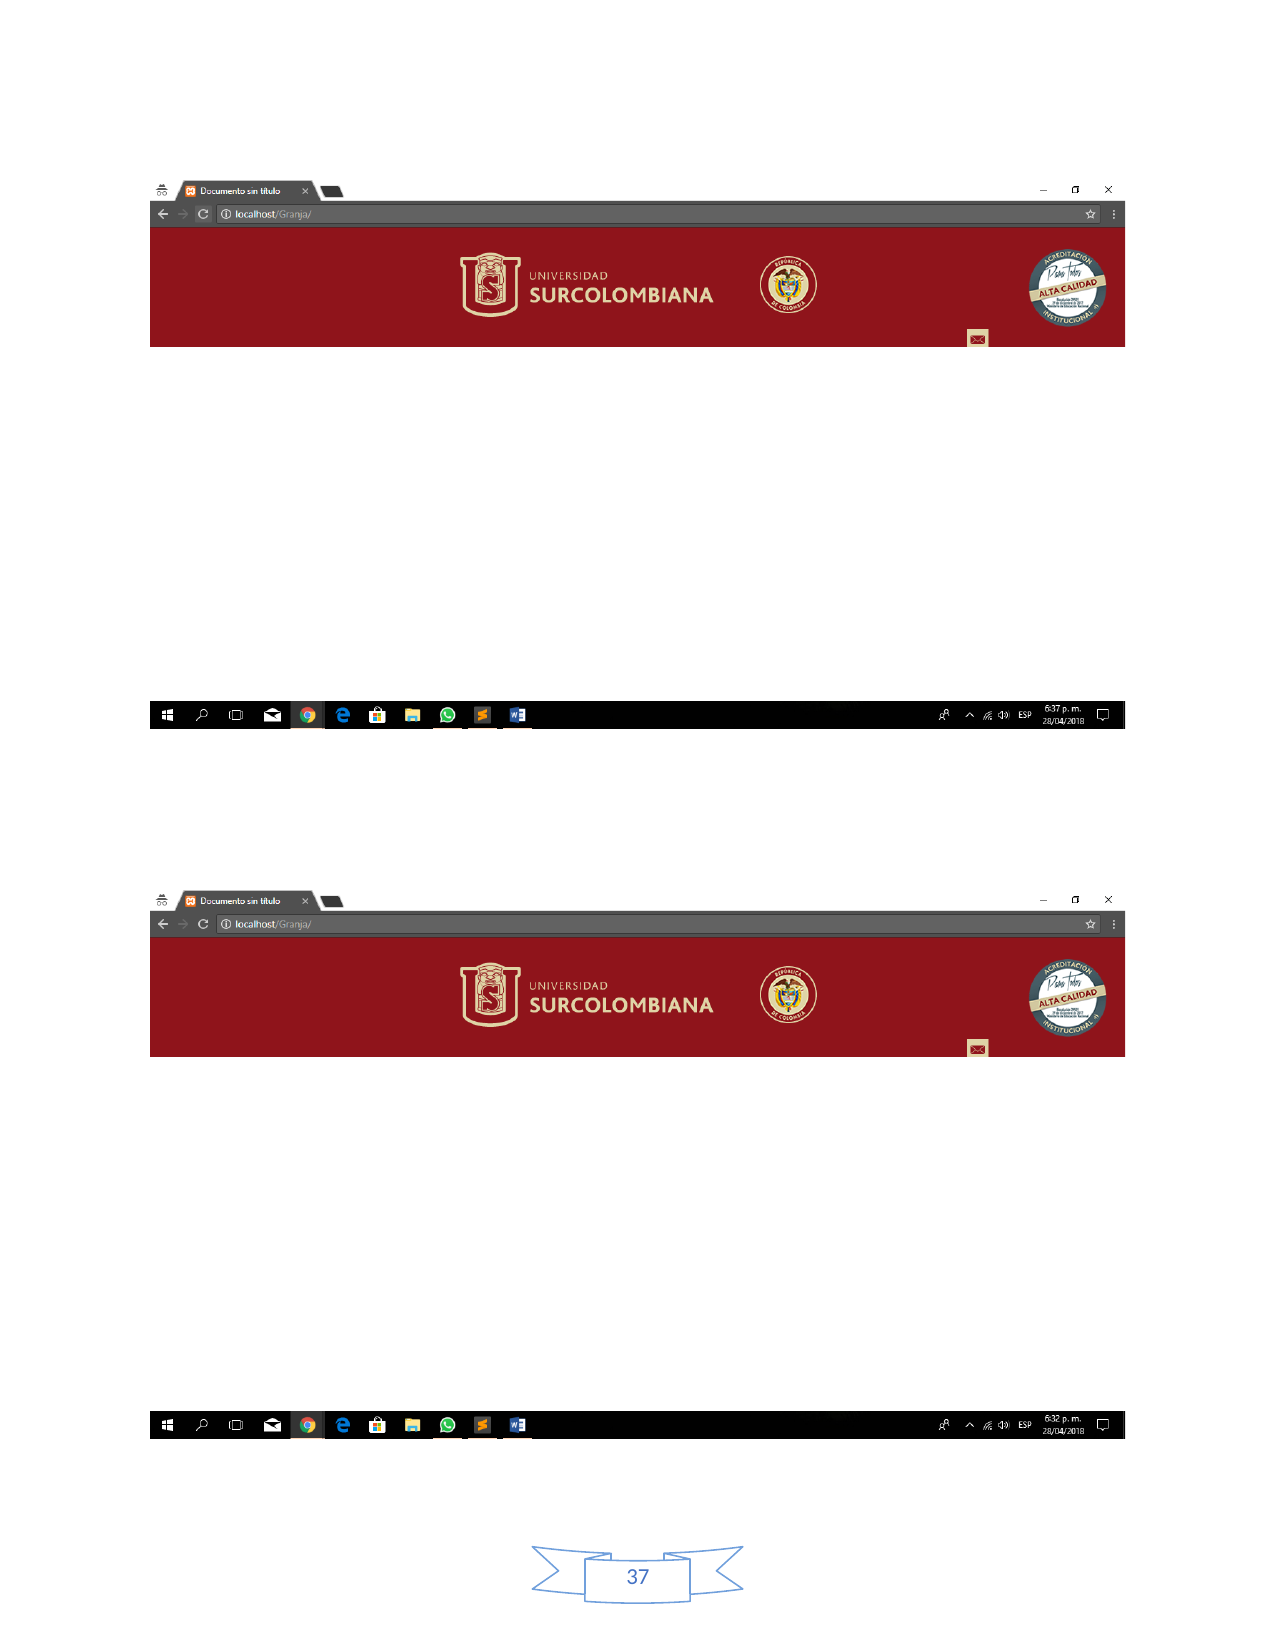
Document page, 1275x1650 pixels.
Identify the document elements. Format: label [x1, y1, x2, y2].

picture [150, 180, 1125, 729]
picture [150, 890, 1125, 1439]
